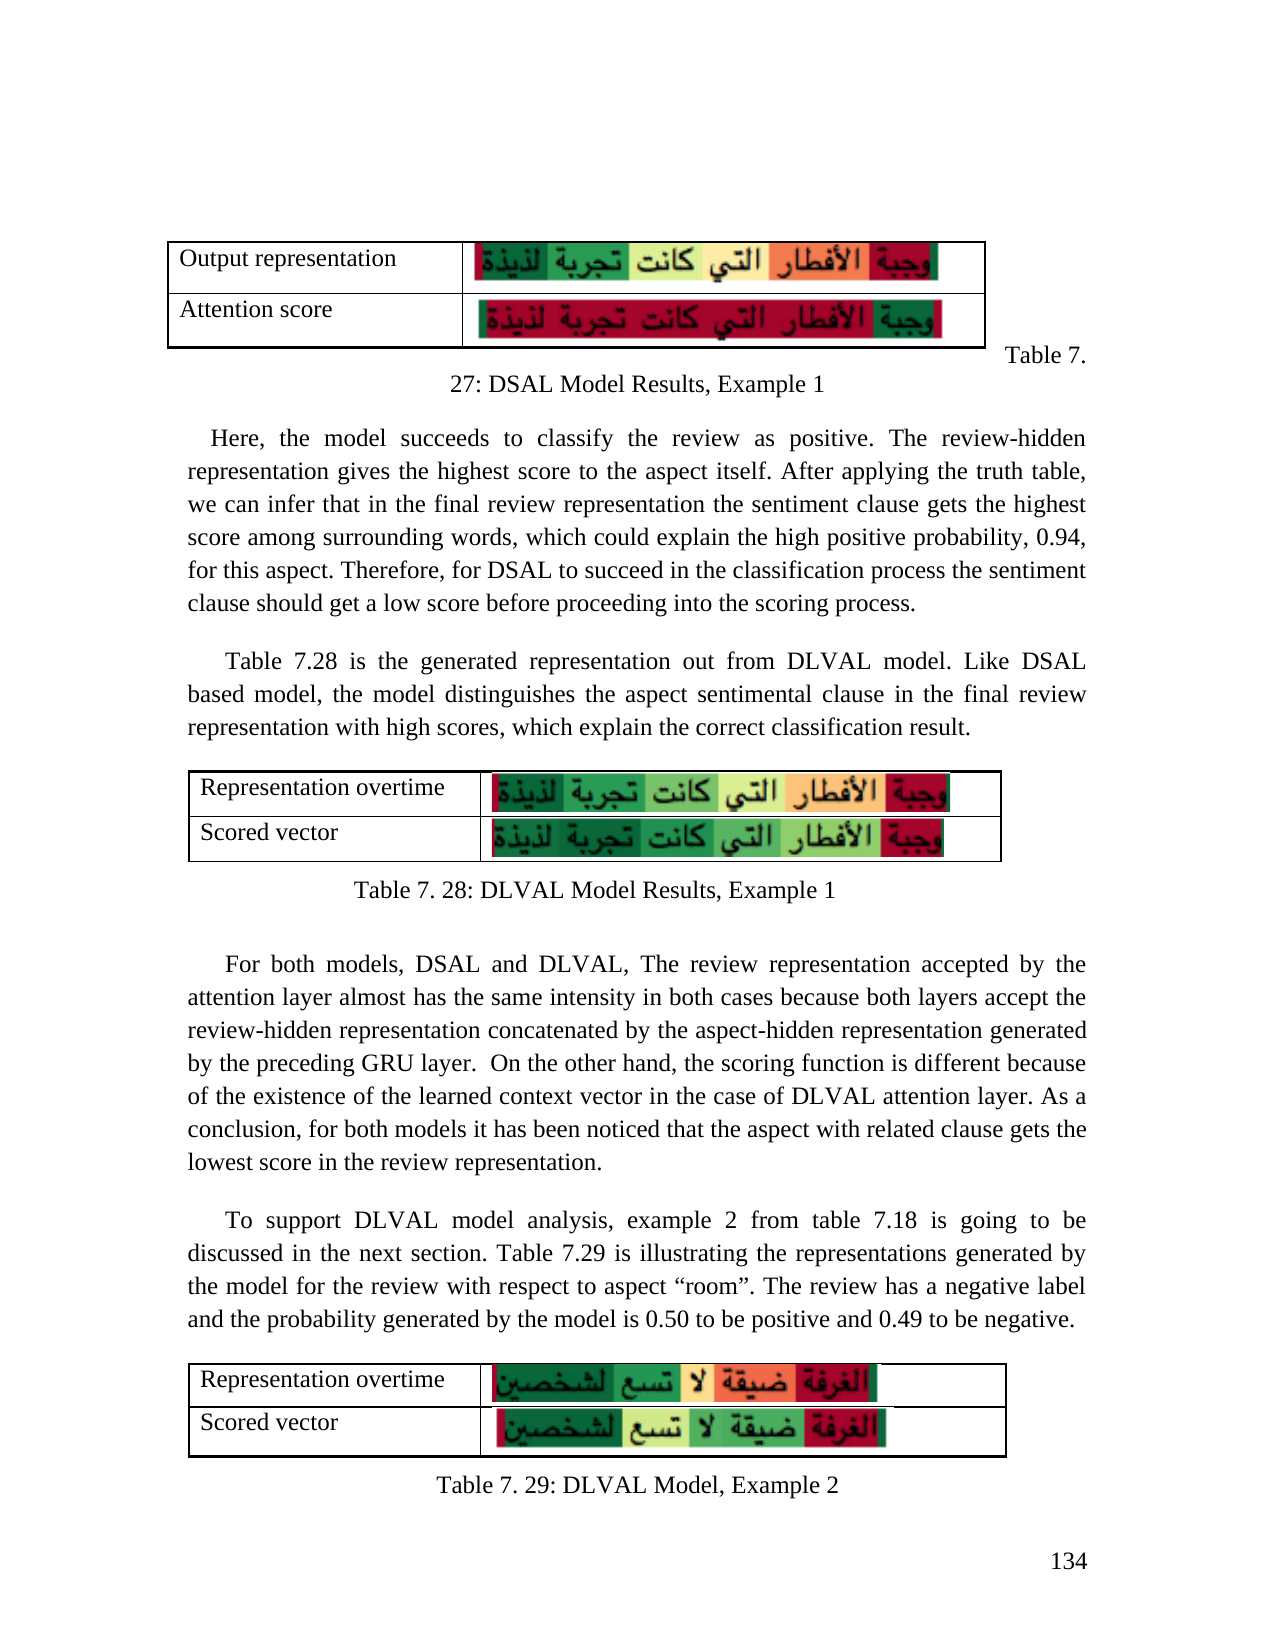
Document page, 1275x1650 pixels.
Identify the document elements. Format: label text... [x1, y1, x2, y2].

picture [473, 294, 953, 343]
picture [492, 1407, 894, 1452]
table_cell Attention score [169, 294, 462, 346]
text For both models, DSAL and DLVAL, The review representation accepted by the attention layer almost has the same intensity in both cases because both layers accept the review-hidden representation concatenated by the aspect-hidden representation generated by the preceding GRU layer. On the other hand, the scoring function is different because of the existence of the learned context vector in the case of DLVAL attention layer. As a conclusion, for both models it has been noticed that the aspect with related clause gets the lowest score in the review representation. [187, 949, 1087, 1176]
picture [491, 772, 951, 812]
picture [473, 243, 944, 285]
text Table 7.28 is the generated representation out from DLVAL model. Like DSAL based model, the model distinguishes the aspect sentimental clause in the final review representation with high scores, which explain the correct classification result. [187, 646, 1087, 741]
table_cell Table 7. 28: DLVAL Model Results, Example 1 [189, 862, 1001, 924]
table_header Output representation [169, 243, 462, 293]
table_header Representation overtime [190, 1365, 480, 1406]
table_header [481, 1365, 1005, 1406]
picture [491, 817, 944, 857]
table_cell [481, 1408, 1005, 1455]
table_header Representation overtime [190, 773, 480, 816]
table_header [463, 243, 984, 293]
text Table 7. 27: DSAL Model Results, Example 1 [187, 341, 1087, 398]
table_cell Scored vector [190, 817, 480, 861]
table_cell Scored vector [190, 1408, 480, 1455]
table_cell [481, 817, 1000, 861]
text Here, the model succeeds to classify the review as positive. The review-hidden representation gives the highest score to the aspect itself. After applying the truth table, we can infer that in the final review representation the sentiment clause gets the highest score among surrounding words, which could explain the high positive probability, 0.94, for this aspect. Therefore, for DSAL to succeed in the classification process the sentiment clause should get a low score before proceeding into the scoring process. [187, 423, 1087, 617]
picture [492, 1364, 882, 1402]
text To support DLVAL model analysis, example 2 from table 7.18 is going to be discussed in the next section. Table 7.29 is illustrating the representations generated by the model for the review with respect to aspect “room”. The review has a negative label and the probability generated by the model is 0.50 to be positive and 0.49 to be negative. [187, 1205, 1087, 1333]
text Table 7. 29: DLVAL Model, Example 2 [187, 1470, 1087, 1499]
table_header [481, 773, 1000, 816]
table_cell [463, 294, 984, 346]
